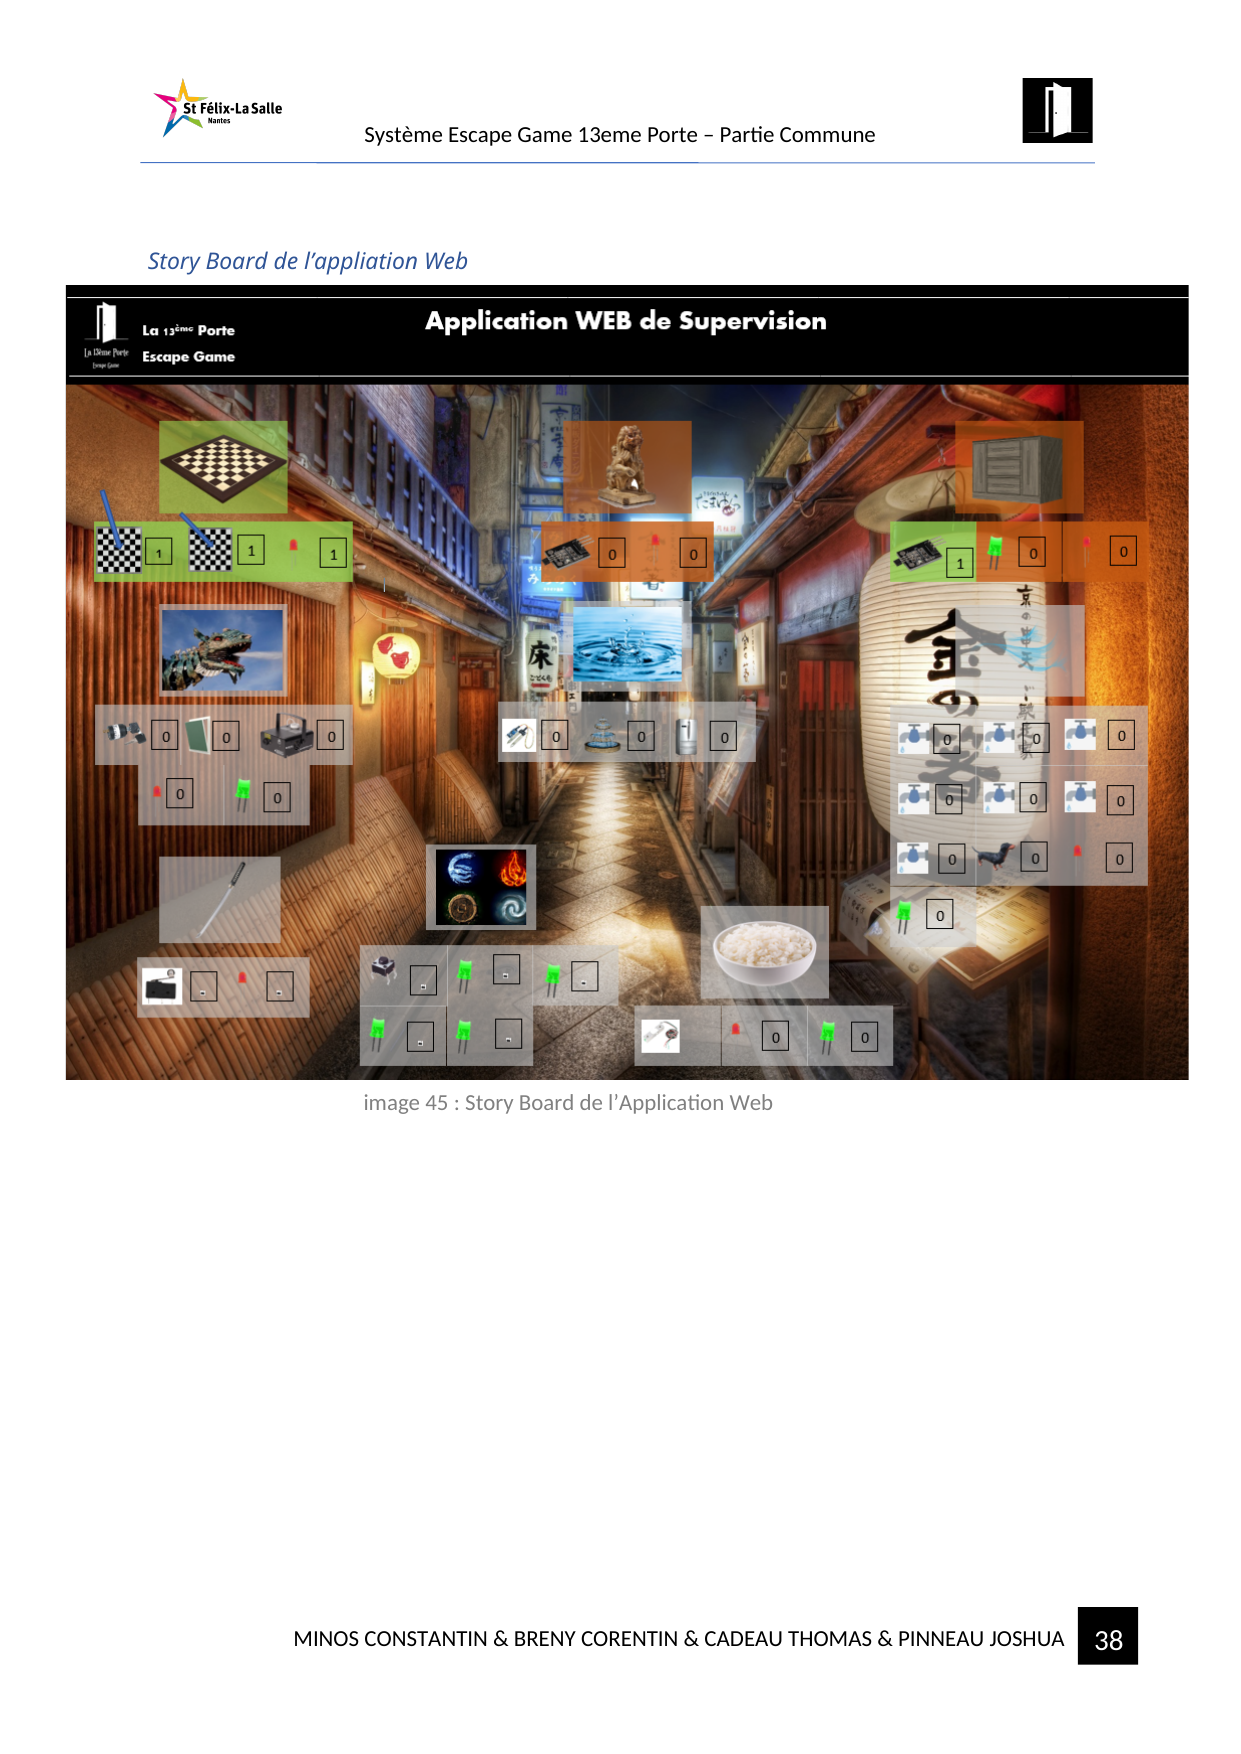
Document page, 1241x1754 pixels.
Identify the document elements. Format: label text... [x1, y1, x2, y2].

picture [147, 73, 290, 142]
picture [1022, 78, 1093, 143]
text image 45 : Story Board de l’Application Web [59, 1086, 1078, 1116]
subtitle Story Board de l’appliation Web [148, 211, 1078, 276]
picture [65, 285, 1189, 1080]
